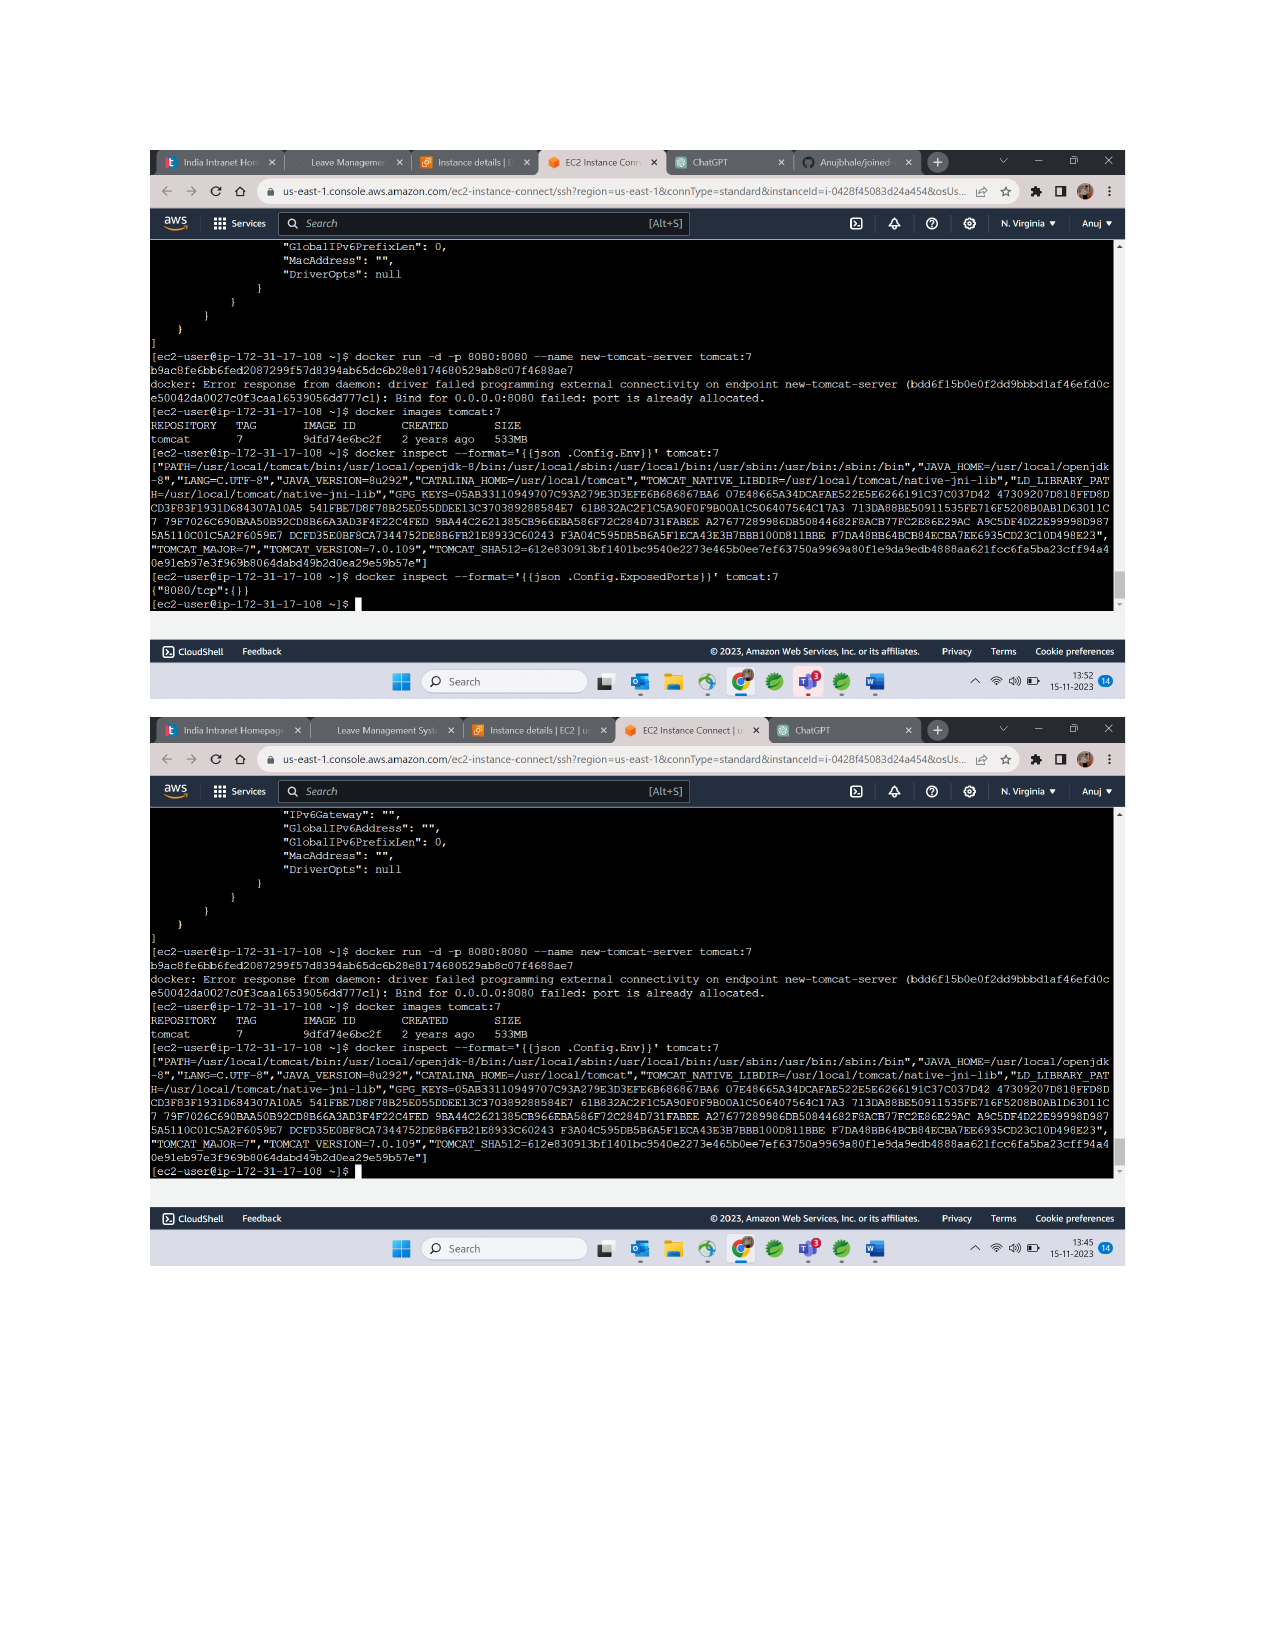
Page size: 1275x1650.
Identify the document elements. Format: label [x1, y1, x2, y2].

picture [150, 150, 1125, 699]
picture [150, 717, 1125, 1266]
